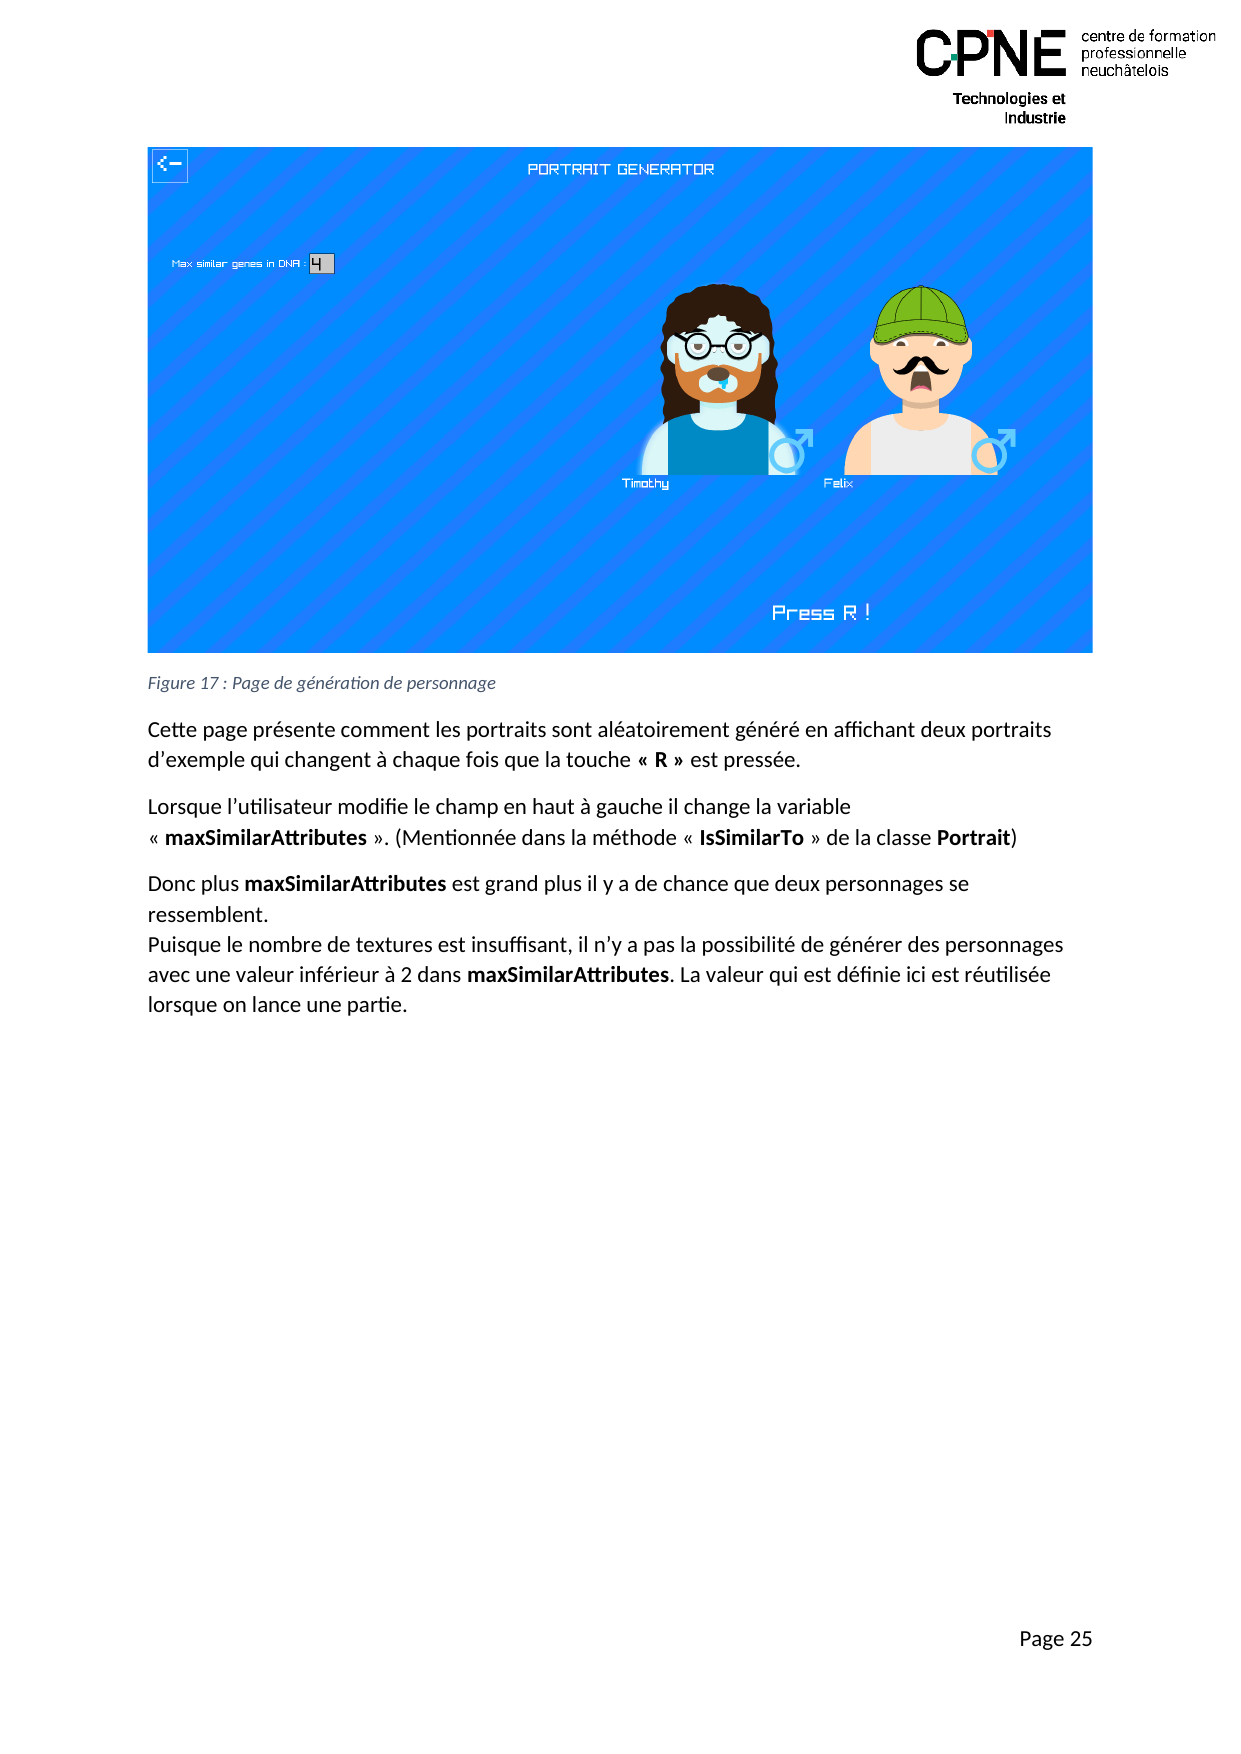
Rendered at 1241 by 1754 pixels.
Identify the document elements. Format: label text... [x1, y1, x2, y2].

text Figure 17 : Page de génération de personnage [148, 672, 1093, 694]
picture [916, 29, 1216, 124]
picture [147, 147, 1093, 653]
text Cette page présente comment les portraits sont aléatoirement généré en affichant deux portraits d’exemple qui changent à chaque fois que la touche « R » est pressée. [148, 715, 1093, 773]
text Lorsque l’utilisateur modifie le champ en haut à gauche il change la variable « maxSimilarAttributes ». (Mentionnée dans la méthode « IsSimilarTo » de la classe Portrait) [148, 792, 1093, 851]
text Donc plus maxSimilarAttributes est grand plus il y a de chance que deux personnages se ressemblent. Puisque le nombre de textures est insuffisant, il n’y a pas la possibilité de générer des personnages avec une valeur inférieur à 2 dans maxSimilarAttributes. La valeur qui est définie ici est réutilisée lorsque on lance une partie. [148, 869, 1093, 1018]
